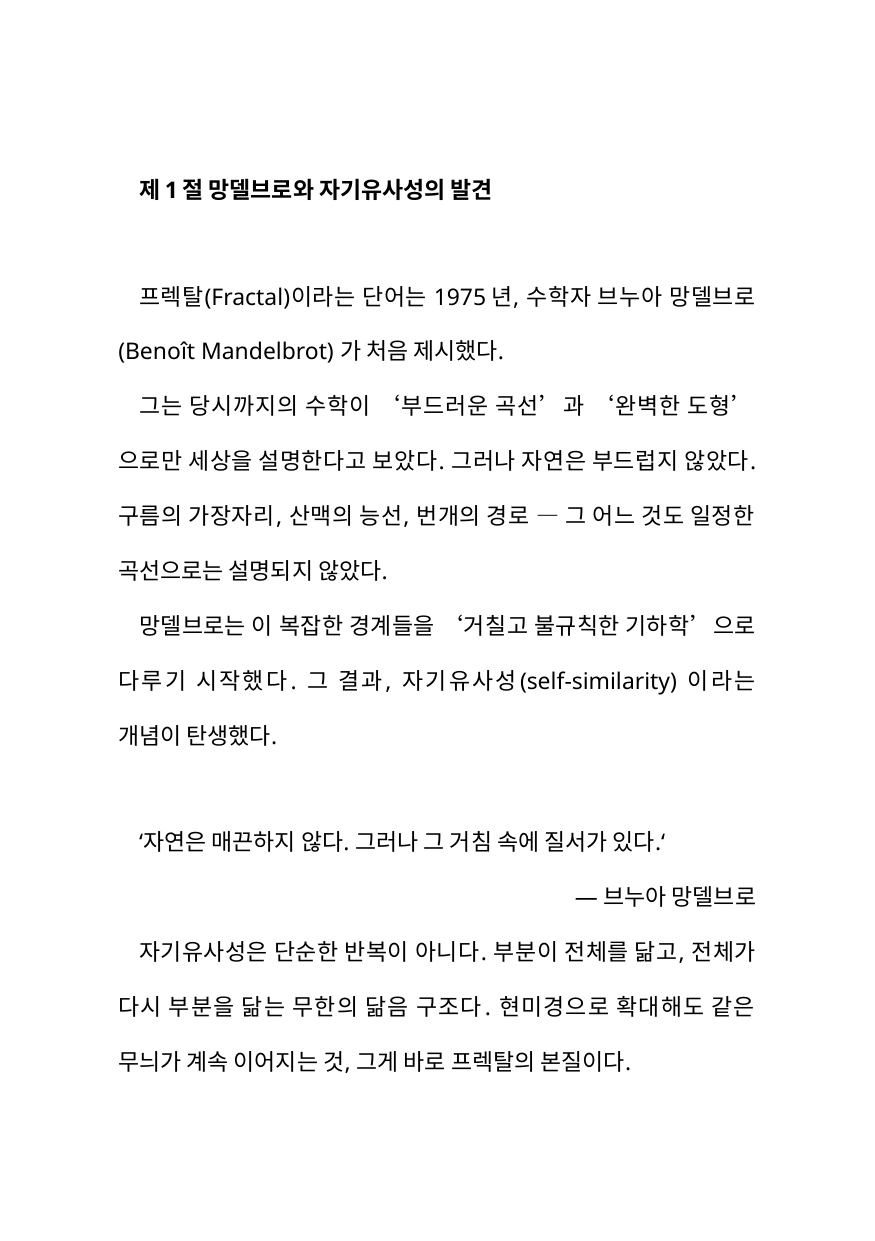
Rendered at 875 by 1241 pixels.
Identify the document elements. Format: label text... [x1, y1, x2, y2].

text 망델브로는 이 복잡한 경계들을 ‘거칠고 불규칙한 기하학’으로 다루기 시작했다. 그 결과, 자기유사성(self-similarity) 이라는 개념이 탄생했다. [110, 606, 764, 751]
text — 브누아 망델브로 [110, 877, 764, 912]
text ‘자연은 매끈하지 않다. 그러나 그 거침 속에 질서가 있다.‘ [110, 822, 764, 857]
text 그는 당시까지의 수학이 ‘부드러운 곡선’과 ‘완벽한 도형’으로만 세상을 설명한다고 보았다. 그러나 자연은 부드럽지 않았다. 구름의 가장자리, 산맥의 능선, 번개의 경로 — 그 어느 것도 일정한 곡선으로는 설명되지 않았다. [110, 386, 764, 586]
text 프렉탈(Fractal)이라는 단어는 1975년, 수학자 브누아 망델브로(Benoît Mandelbrot) 가 처음 제시했다. [110, 276, 764, 367]
text 제1절 망델브로와 자기유사성의 발견 [110, 170, 764, 205]
text 자기유사성은 단순한 반복이 아니다. 부분이 전체를 닮고, 전체가 다시 부분을 닮는 무한의 닮음 구조다. 현미경으로 확대해도 같은 무늬가 계속 이어지는 것, 그게 바로 프렉탈의 본질이다. [110, 932, 764, 1079]
